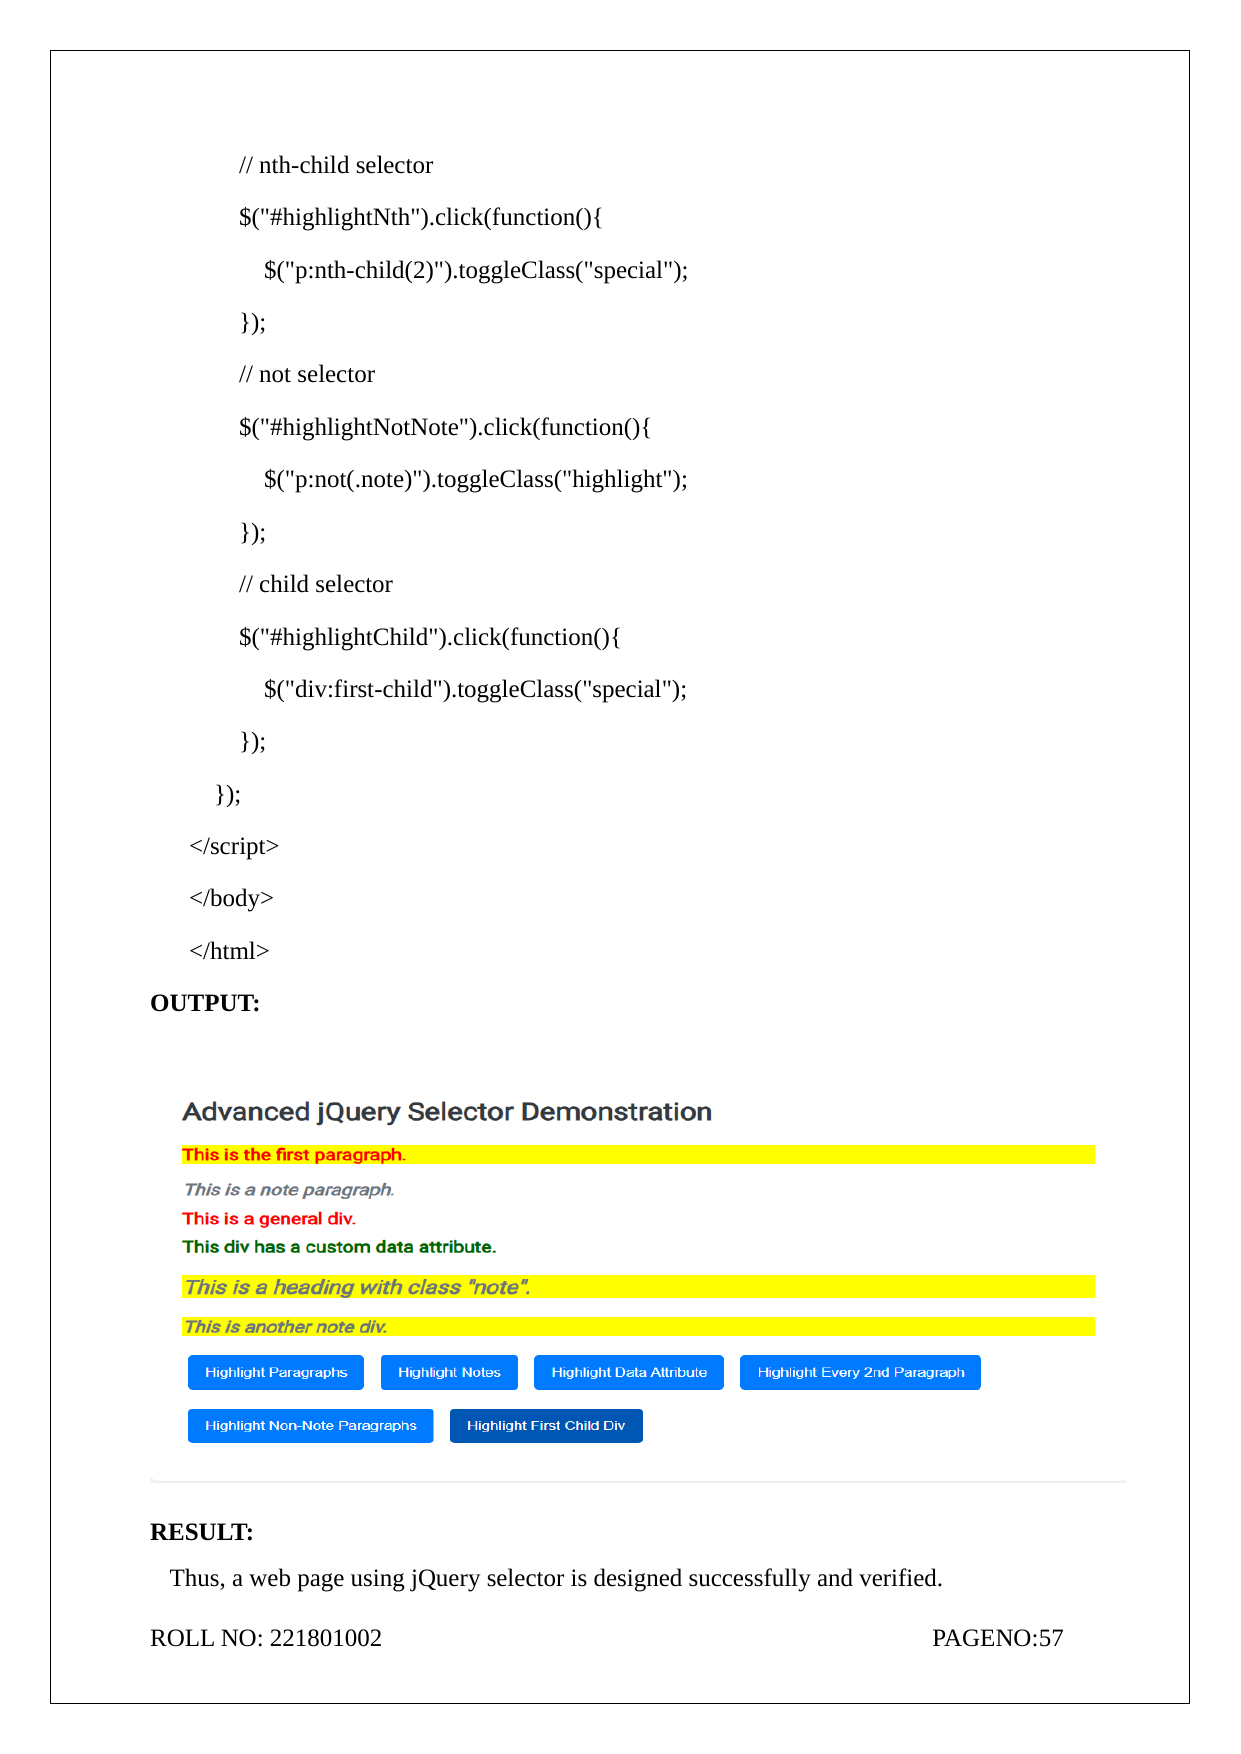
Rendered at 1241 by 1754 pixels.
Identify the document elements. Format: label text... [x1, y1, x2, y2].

text // not selector [189, 359, 1090, 388]
text RESULT: [150, 1517, 1090, 1546]
text </script> [189, 831, 1090, 860]
text }); [189, 779, 1090, 807]
text // child selector [189, 569, 1090, 598]
text </body> [189, 883, 1090, 912]
text $("#highlightChild").click(function(){ [189, 622, 1090, 650]
text $("div:first-child").toggleClass("special"); [189, 674, 1090, 703]
text // nth-child selector [189, 150, 1090, 179]
text $("p:nth-child(2)").toggleClass("special"); [189, 255, 1090, 283]
text $("#highlightNotNote").click(function(){ [189, 412, 1090, 441]
text </html> [189, 936, 1090, 965]
picture [150, 1051, 1127, 1483]
text }); [189, 307, 1090, 336]
text $("p:not(.note)").toggleClass("highlight"); [189, 464, 1090, 493]
text Thus, a web page using jQuery selector is designed successfully and verified. [151, 1563, 1090, 1592]
text }); [189, 517, 1090, 546]
text OUTPUT: [150, 988, 509, 1017]
text $("#highlightNth").click(function(){ [189, 202, 1090, 231]
text }); [189, 726, 1090, 755]
